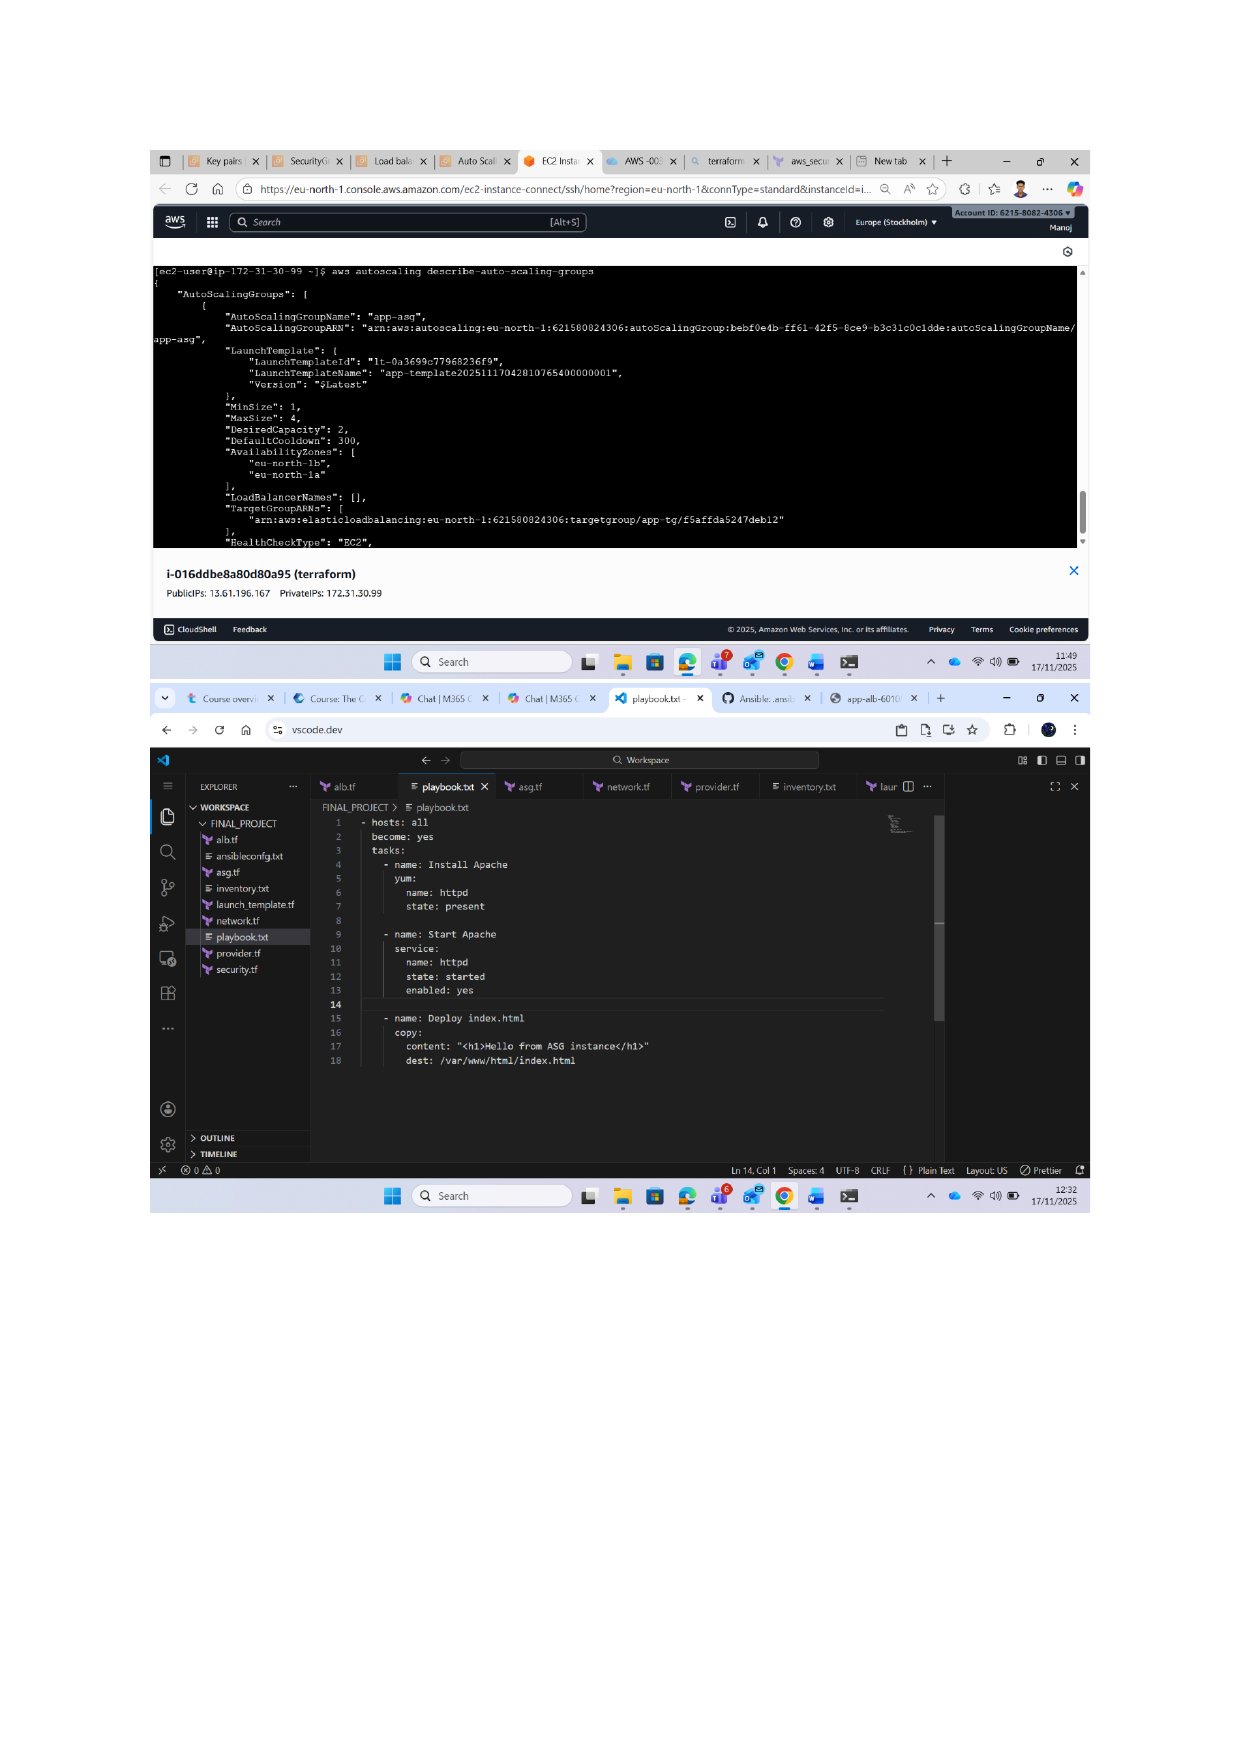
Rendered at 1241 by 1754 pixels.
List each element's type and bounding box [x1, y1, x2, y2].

picture [150, 150, 1091, 679]
picture [150, 683, 1091, 1213]
